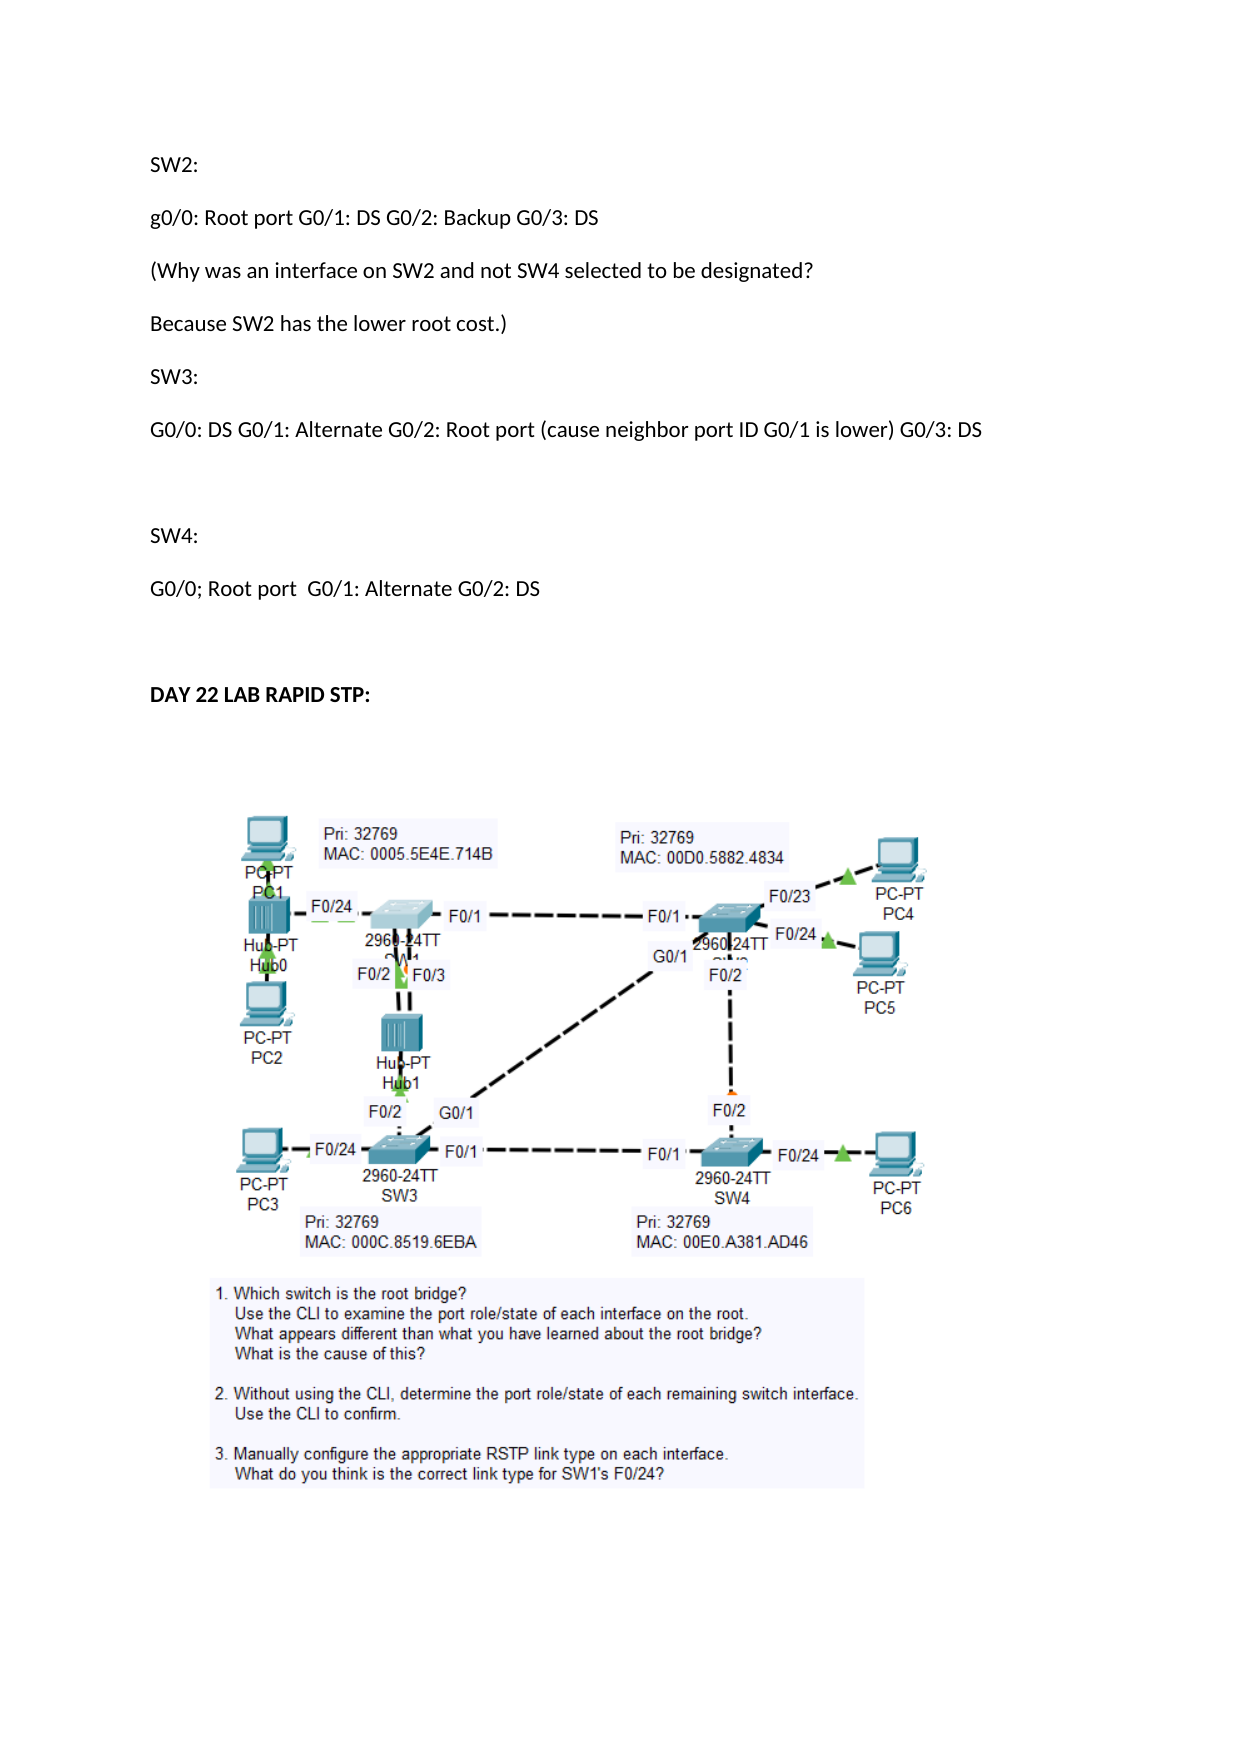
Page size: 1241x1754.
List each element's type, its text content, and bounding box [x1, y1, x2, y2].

text SW4: [150, 521, 1090, 549]
text SW3: [150, 362, 1090, 390]
text G0/0; Root port G0/1: Alternate G0/2: DS [150, 574, 1090, 602]
text SW2: [150, 150, 1090, 178]
text G0/0: DS G0/1: Alternate G0/2: Root port (cause neighbor port ID G0/1 is lower) G0/3: DS [150, 415, 1090, 443]
text DAY 22 LAB RAPID STP: [150, 680, 1090, 708]
text g0/0: Root port G0/1: DS G0/2: Backup G0/3: DS [150, 203, 1090, 231]
text Because SW2 has the lower root cost.) [150, 309, 1090, 337]
text (Why was an interface on SW2 and not SW4 selected to be designated? [150, 256, 1090, 284]
